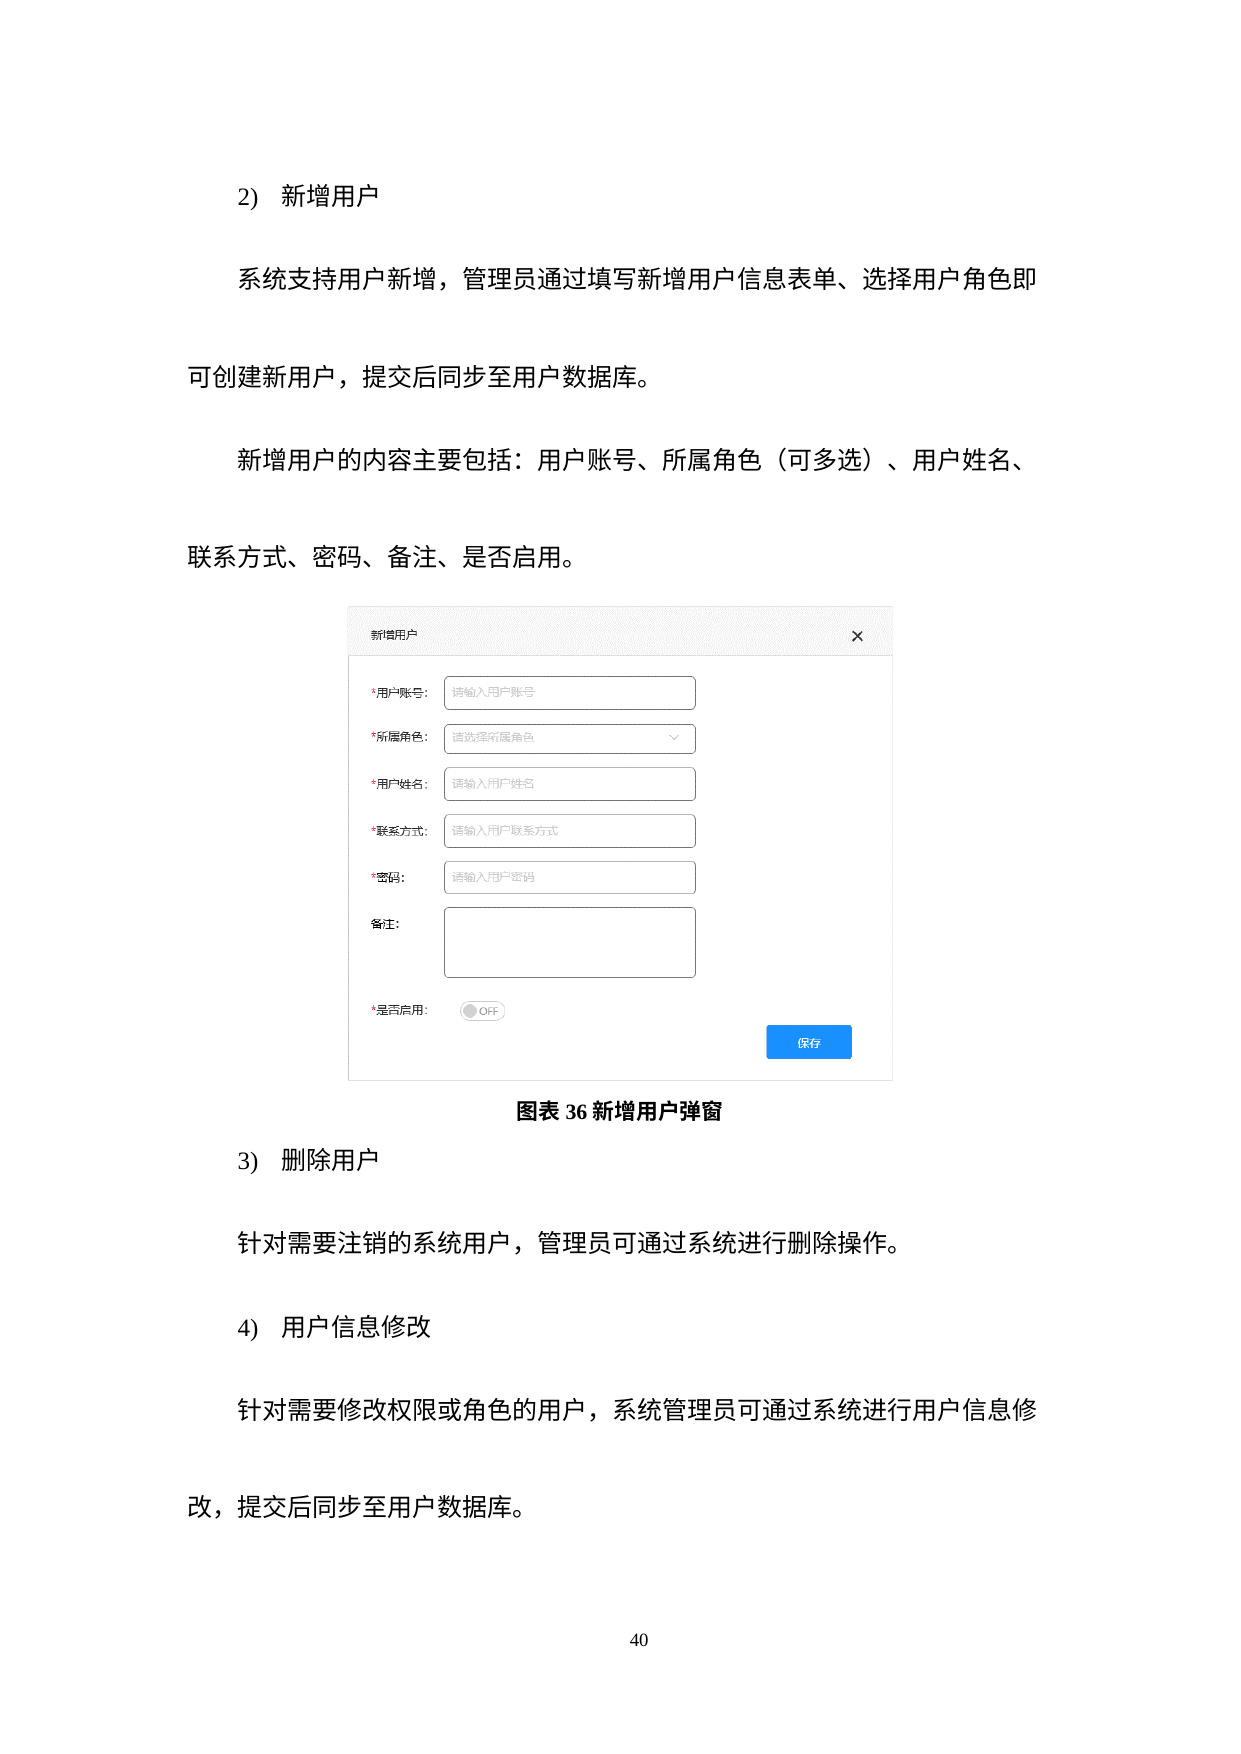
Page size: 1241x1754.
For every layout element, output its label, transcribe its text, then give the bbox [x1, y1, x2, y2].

list 删除用户 [237, 1126, 1053, 1191]
text 新增用户的内容主要包括：用户账号、所属角色（可多选）、用户姓名、联系方式、密码、备注、是否启用。 [187, 426, 1053, 588]
text 系统支持用户新增，管理员通过填写新增用户信息表单、选择用户角色即可创建新用户，提交后同步至用户数据库。 [187, 245, 1053, 408]
list 用户信息修改 [237, 1293, 1053, 1358]
text 针对需要注销的系统用户，管理员可通过系统进行删除操作。 [187, 1209, 1053, 1274]
picture [347, 606, 893, 1081]
text 图表 36 新增用户弹窗 [187, 1094, 1053, 1126]
list 新增用户 [237, 162, 1053, 227]
text 针对需要修改权限或角色的用户，系统管理员可通过系统进行用户信息修改，提交后同步至用户数据库。 [187, 1376, 1053, 1538]
